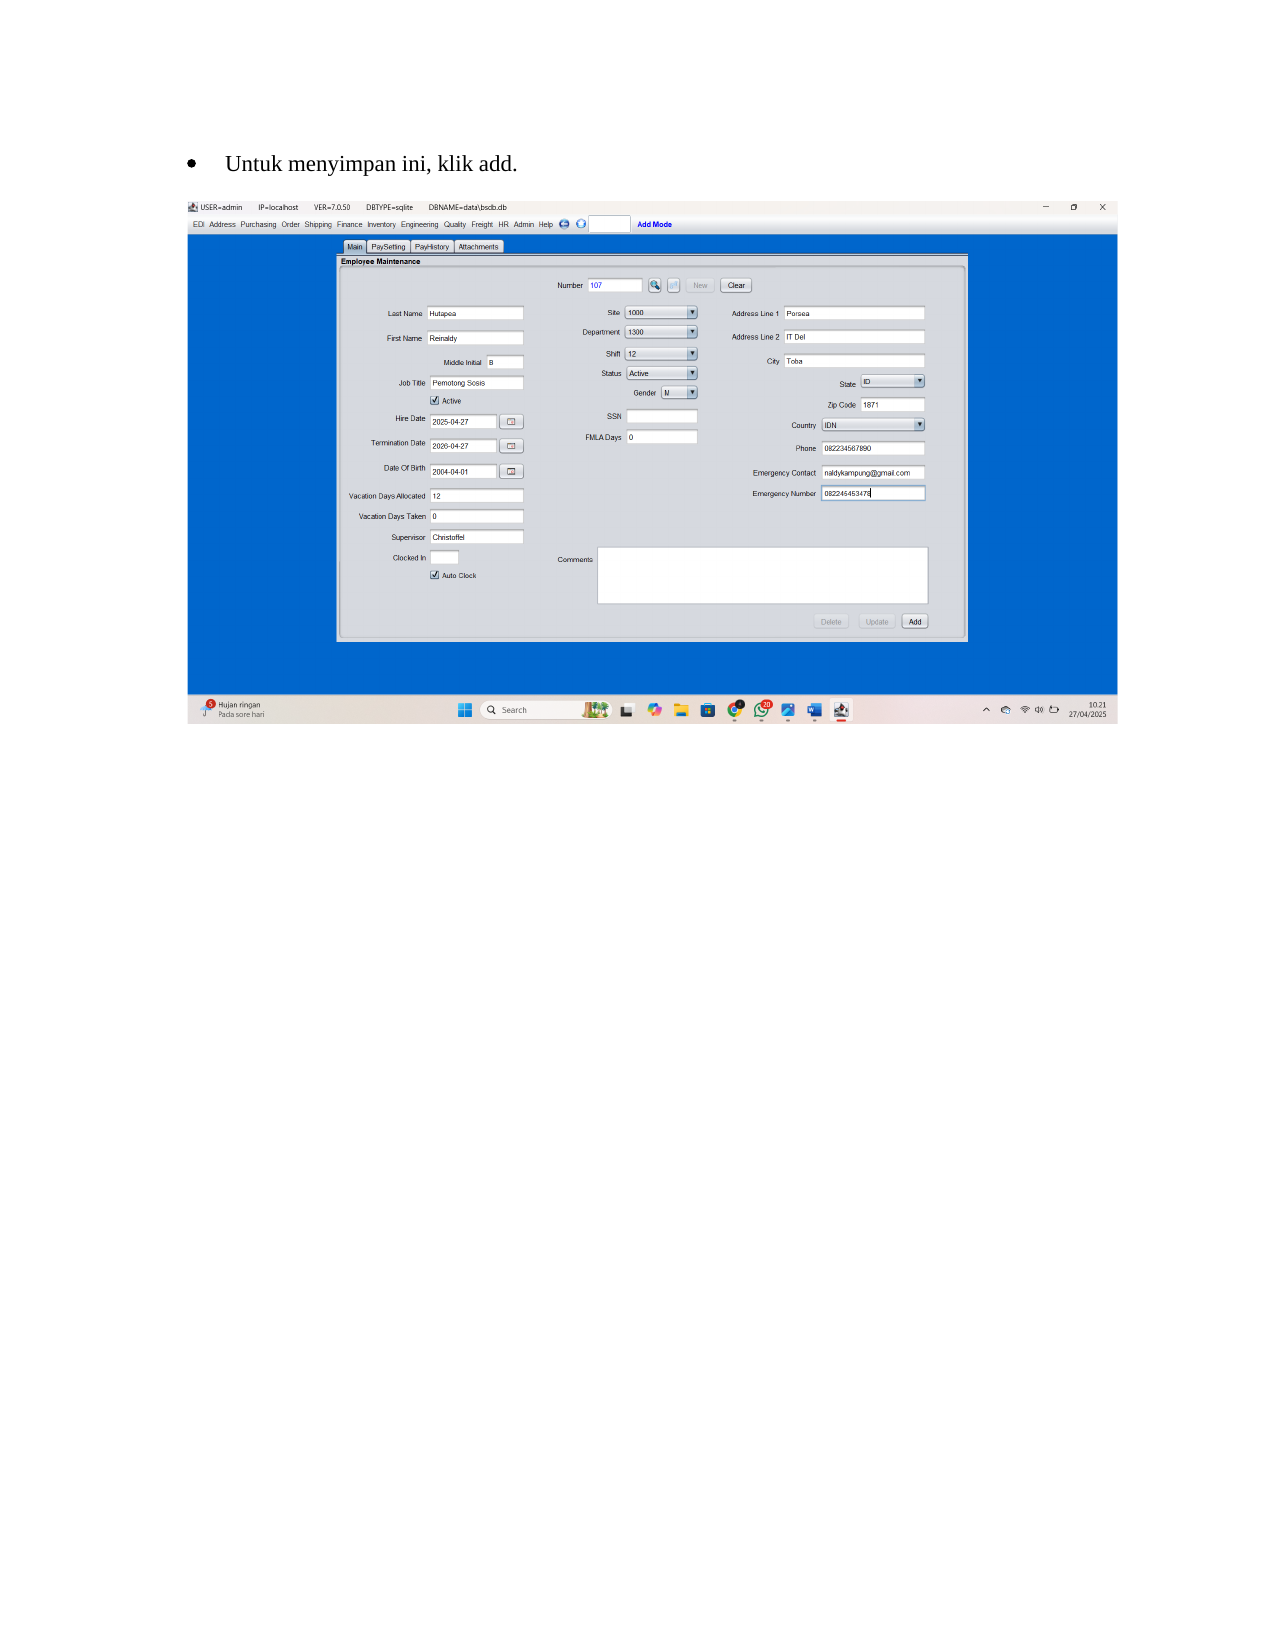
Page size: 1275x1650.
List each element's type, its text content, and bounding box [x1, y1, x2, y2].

picture [187, 201, 1118, 724]
list Untuk menyimpan ini, klik add. [187, 150, 1125, 176]
